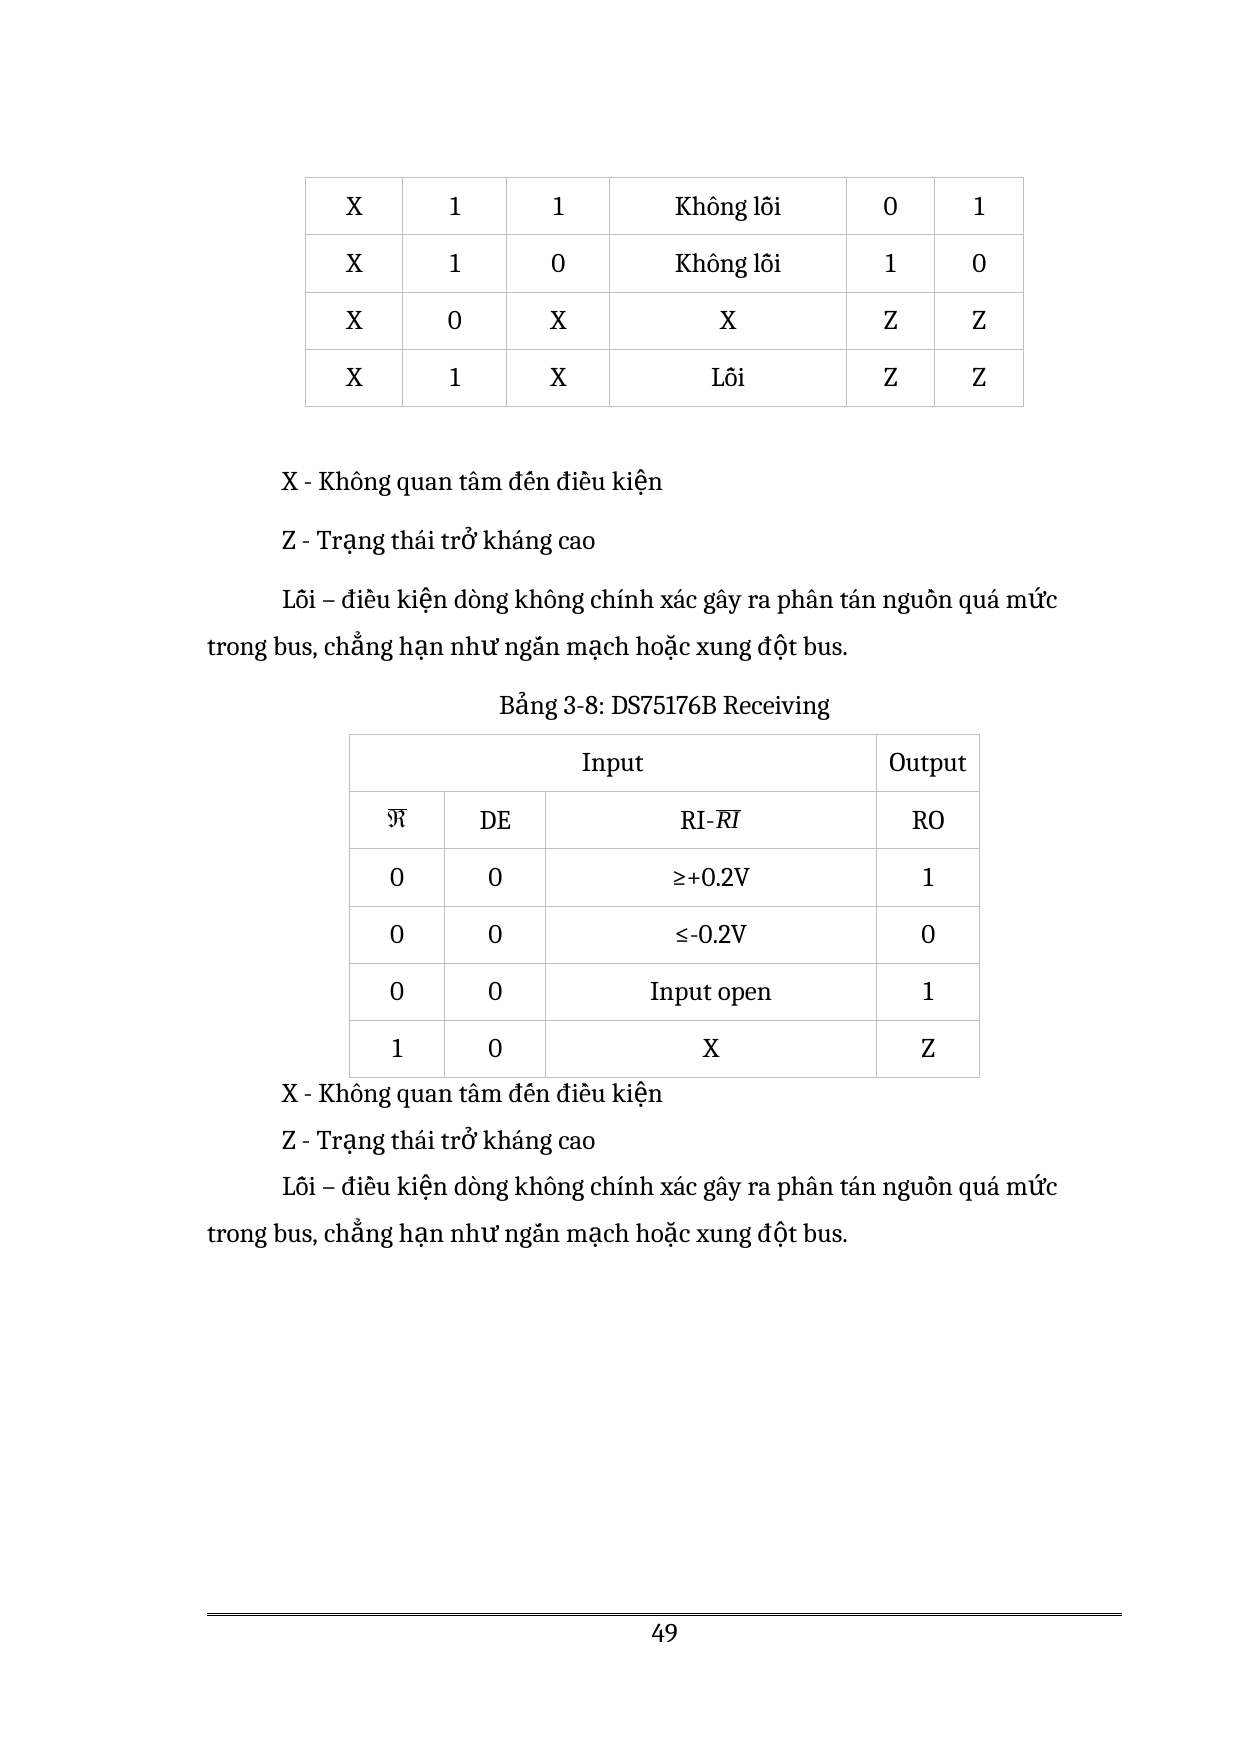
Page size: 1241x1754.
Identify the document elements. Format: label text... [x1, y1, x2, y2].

text Lỗi – điều kiện dòng không chính xác gây ra phân tán nguồn quá mức [207, 1171, 1122, 1203]
table_cell 0 [350, 849, 444, 906]
table_cell 1 [935, 178, 1023, 234]
table_cell Z [847, 293, 934, 349]
table_cell 0 [877, 907, 979, 963]
table_cell 0 [935, 235, 1023, 292]
table_cell Không lỗi [610, 235, 846, 292]
table_cell 1 [403, 235, 506, 292]
table_cell 0 [445, 1021, 545, 1077]
table_cell 1 [350, 1021, 444, 1077]
table_cell Z [935, 293, 1023, 349]
table_cell 1 [403, 178, 506, 234]
table_cell 1 [507, 178, 609, 234]
text Z - Trạng thái trở kháng cao [207, 525, 1122, 556]
table_cell X [546, 1021, 876, 1077]
table_cell 0 [445, 964, 545, 1020]
table_cell RI- [546, 792, 876, 848]
table_cell [350, 792, 444, 848]
table_cell ≥+0.2V [546, 849, 876, 906]
table_cell 0 [403, 293, 506, 349]
table_cell X [610, 293, 846, 349]
table_cell Input open [546, 964, 876, 1020]
table_cell X [306, 350, 402, 406]
table_cell 1 [877, 849, 979, 906]
table_cell Z [935, 350, 1023, 406]
table_cell 0 [350, 964, 444, 1020]
table_cell X [507, 293, 609, 349]
table_header Output [877, 735, 979, 791]
table_cell Lỗi [610, 350, 846, 406]
table_cell 1 [847, 235, 934, 292]
table_cell DE [445, 792, 545, 848]
table_cell 1 [403, 350, 506, 406]
table_cell 0 [445, 849, 545, 906]
text trong bus, chẳng hạn như ngắn mạch hoặc xung đột bus. [207, 1218, 1122, 1249]
table_cell ≤-0.2V [546, 907, 876, 963]
text Z - Trạng thái trở kháng cao [207, 1125, 1122, 1156]
table_cell 0 [847, 178, 934, 234]
text X - Không quan tâm đến điều kiện [207, 466, 1122, 497]
table_cell Không lỗi [610, 178, 846, 234]
table_header Input [350, 735, 876, 791]
table_cell 0 [445, 907, 545, 963]
table_cell 0 [507, 235, 609, 292]
table_cell Z [847, 350, 934, 406]
table_cell Z [877, 1021, 979, 1077]
table_cell 1 [877, 964, 979, 1020]
table_cell X [507, 350, 609, 406]
table_cell 0 [350, 907, 444, 963]
text X - Không quan tâm đến điều kiện [207, 1078, 1122, 1109]
table_cell X [306, 178, 402, 234]
text Lỗi – điều kiện dòng không chính xác gây ra phân tán nguồn quá mức trong bus, chẳng hạn như ngắn mạch hoặc xung đột bus. [207, 584, 1122, 662]
table_cell X [306, 293, 402, 349]
table_cell RO [877, 792, 979, 848]
table_cell X [306, 235, 402, 292]
